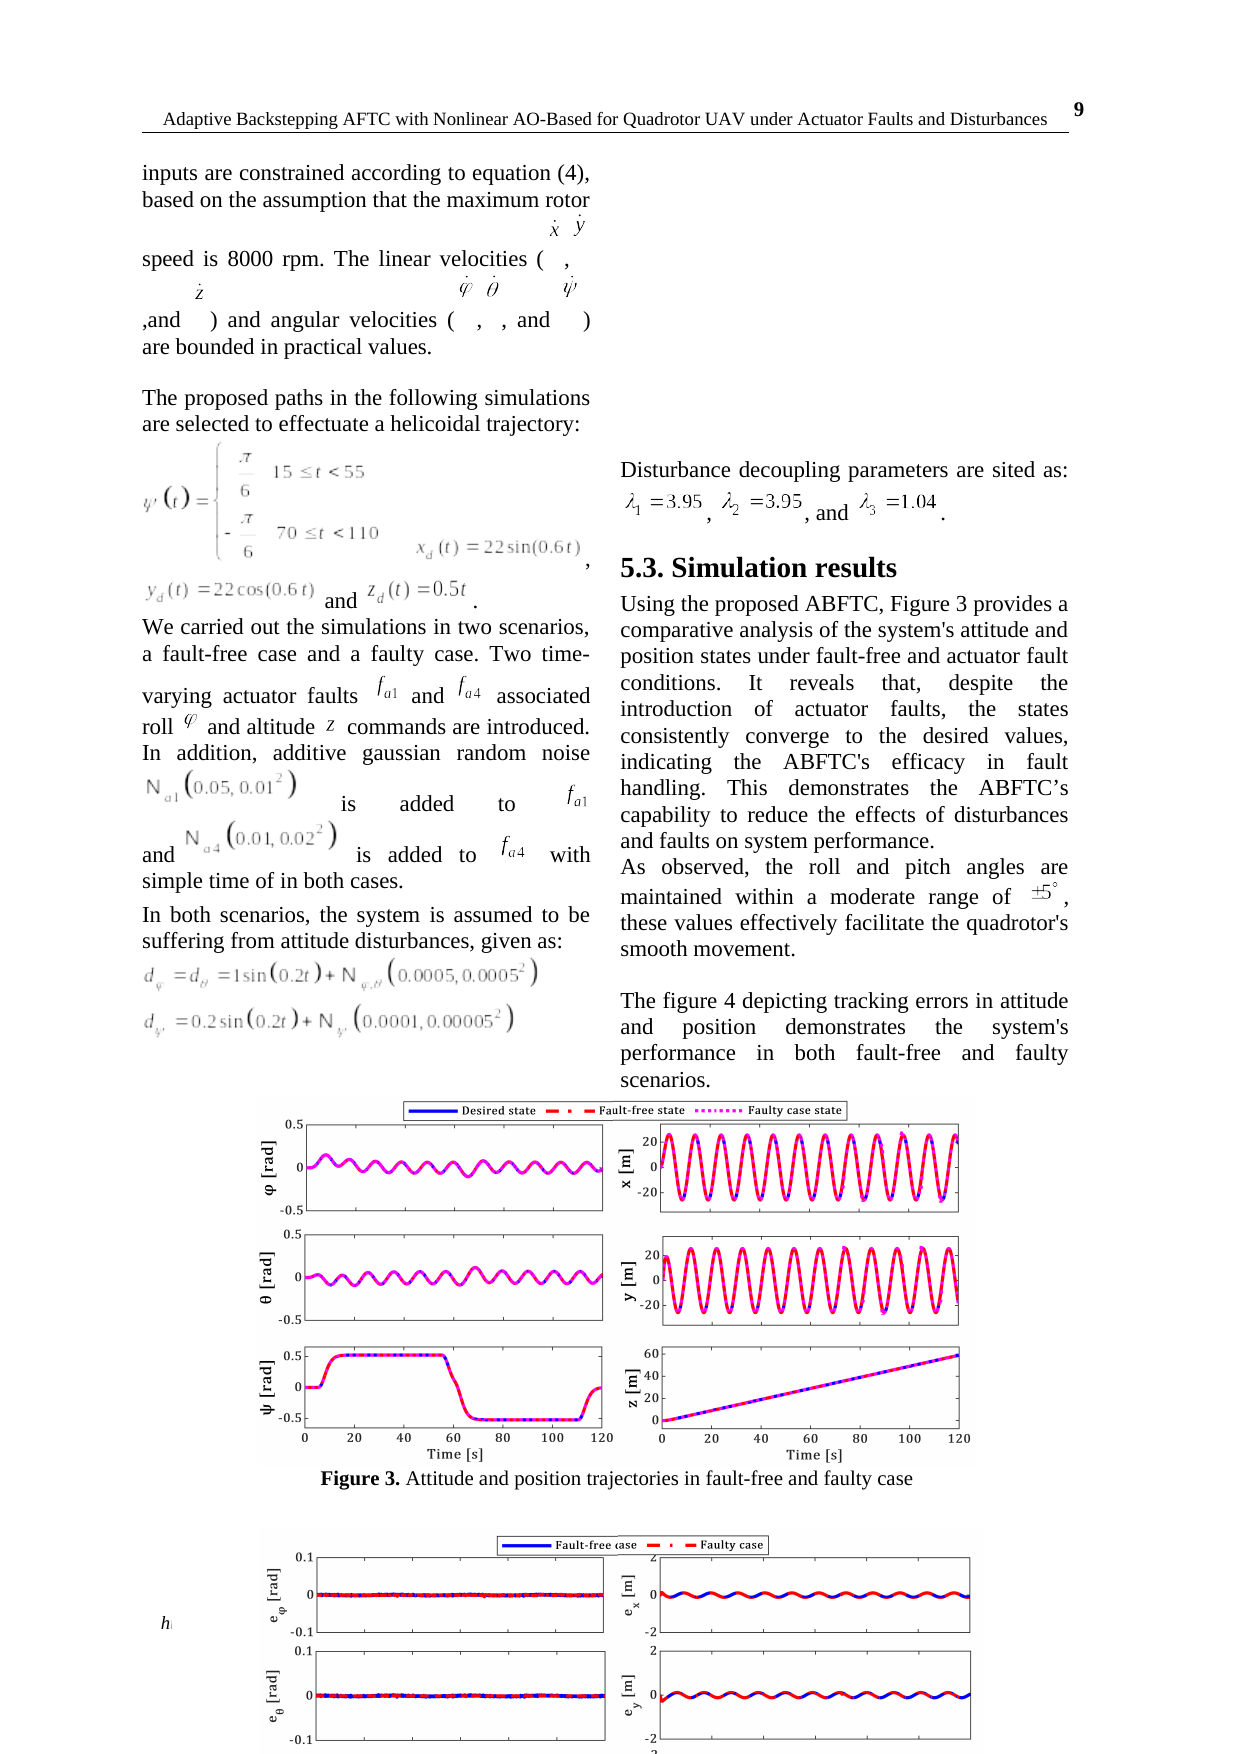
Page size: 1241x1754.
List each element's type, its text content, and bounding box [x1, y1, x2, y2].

text Disturbance decoupling parameters are sited as: , , and . [620, 456, 1069, 525]
subtitle 5.3. Simulation results [620, 550, 1069, 584]
text As observed, the roll and pitch angles are maintained within a moderate range of , these values effectively facilitate the quadrotor's smooth movement. [620, 853, 1069, 962]
text , and . [142, 437, 591, 613]
text Using the proposed ABFTC, Figure 3 provides a comparative analysis of the system's attitude and position states under fault-free and actuator fault conditions. It reveals that, despite the introduction of actuator faults, the states consistently converge to the desired values, indicating the ABFTC's efficacy in fault handling. This demonstrates the ABFTC’s capability to reduce the effects of disturbances and faults on system performance. [620, 590, 1069, 853]
text The figure 4 depicting tracking errors in attitude and position demonstrates the system's performance in both fault-free and faulty scenarios. [620, 987, 1069, 1092]
text In both scenarios, the system is assumed to be suffering from attitude disturbances, given as: [142, 901, 591, 954]
text We carried out the simulations in two scenarios, a fault-free case and a faulty case. Two time-varying actuator faults and associated roll and altitude commands are introduced. In addition, additive gaussian random noise is added to and is added to with simple time of in both cases. [142, 613, 591, 894]
text The proposed paths in the following simulations are selected to effectuate a helicoidal trajectory: [142, 384, 591, 437]
